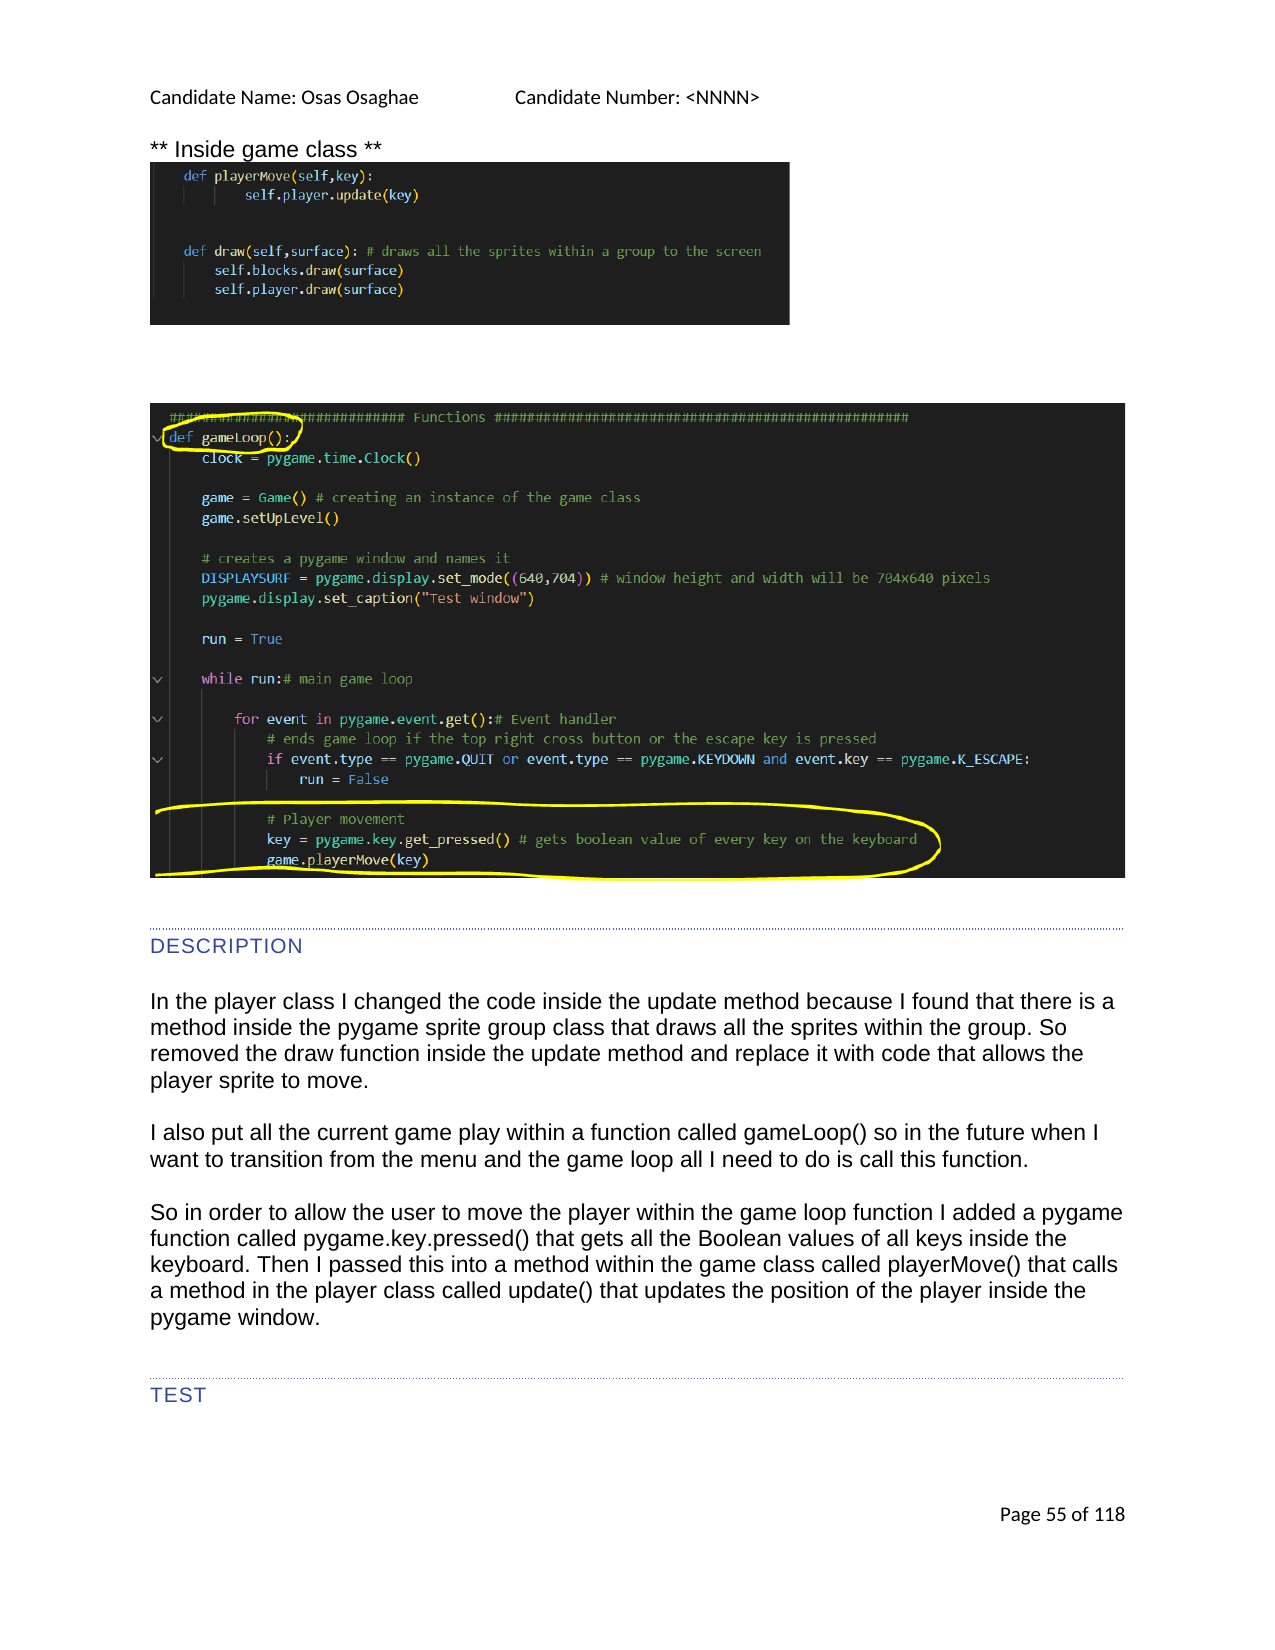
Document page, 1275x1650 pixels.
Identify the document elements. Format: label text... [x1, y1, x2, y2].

picture [150, 403, 1125, 881]
picture [150, 162, 790, 325]
subtitle Test [150, 1377, 1125, 1407]
text I also put all the current game play within a function called gameLoop() so in the future when I want to transition from the menu and the game loop all I need to do is call this function. [150, 1119, 1125, 1172]
text So in order to allow the user to move the player within the game loop function I added a pygame function called pygame.key.pressed() that gets all the Boolean values of all keys inside the keyboard. Then I passed this into a method within the game class called playerMove() that calls a method in the player class called update() that updates the position of the player inside the pygame window. [150, 1198, 1125, 1330]
text In the player class I changed the code inside the update method because I found that there is a method inside the pygame sprite group class that draws all the sprites within the group. So removed the draw function inside the update method and replace it with code that allows the player sprite to move. [150, 988, 1125, 1093]
text ** Inside game class ** [150, 136, 1125, 162]
subtitle Description [150, 928, 1125, 958]
